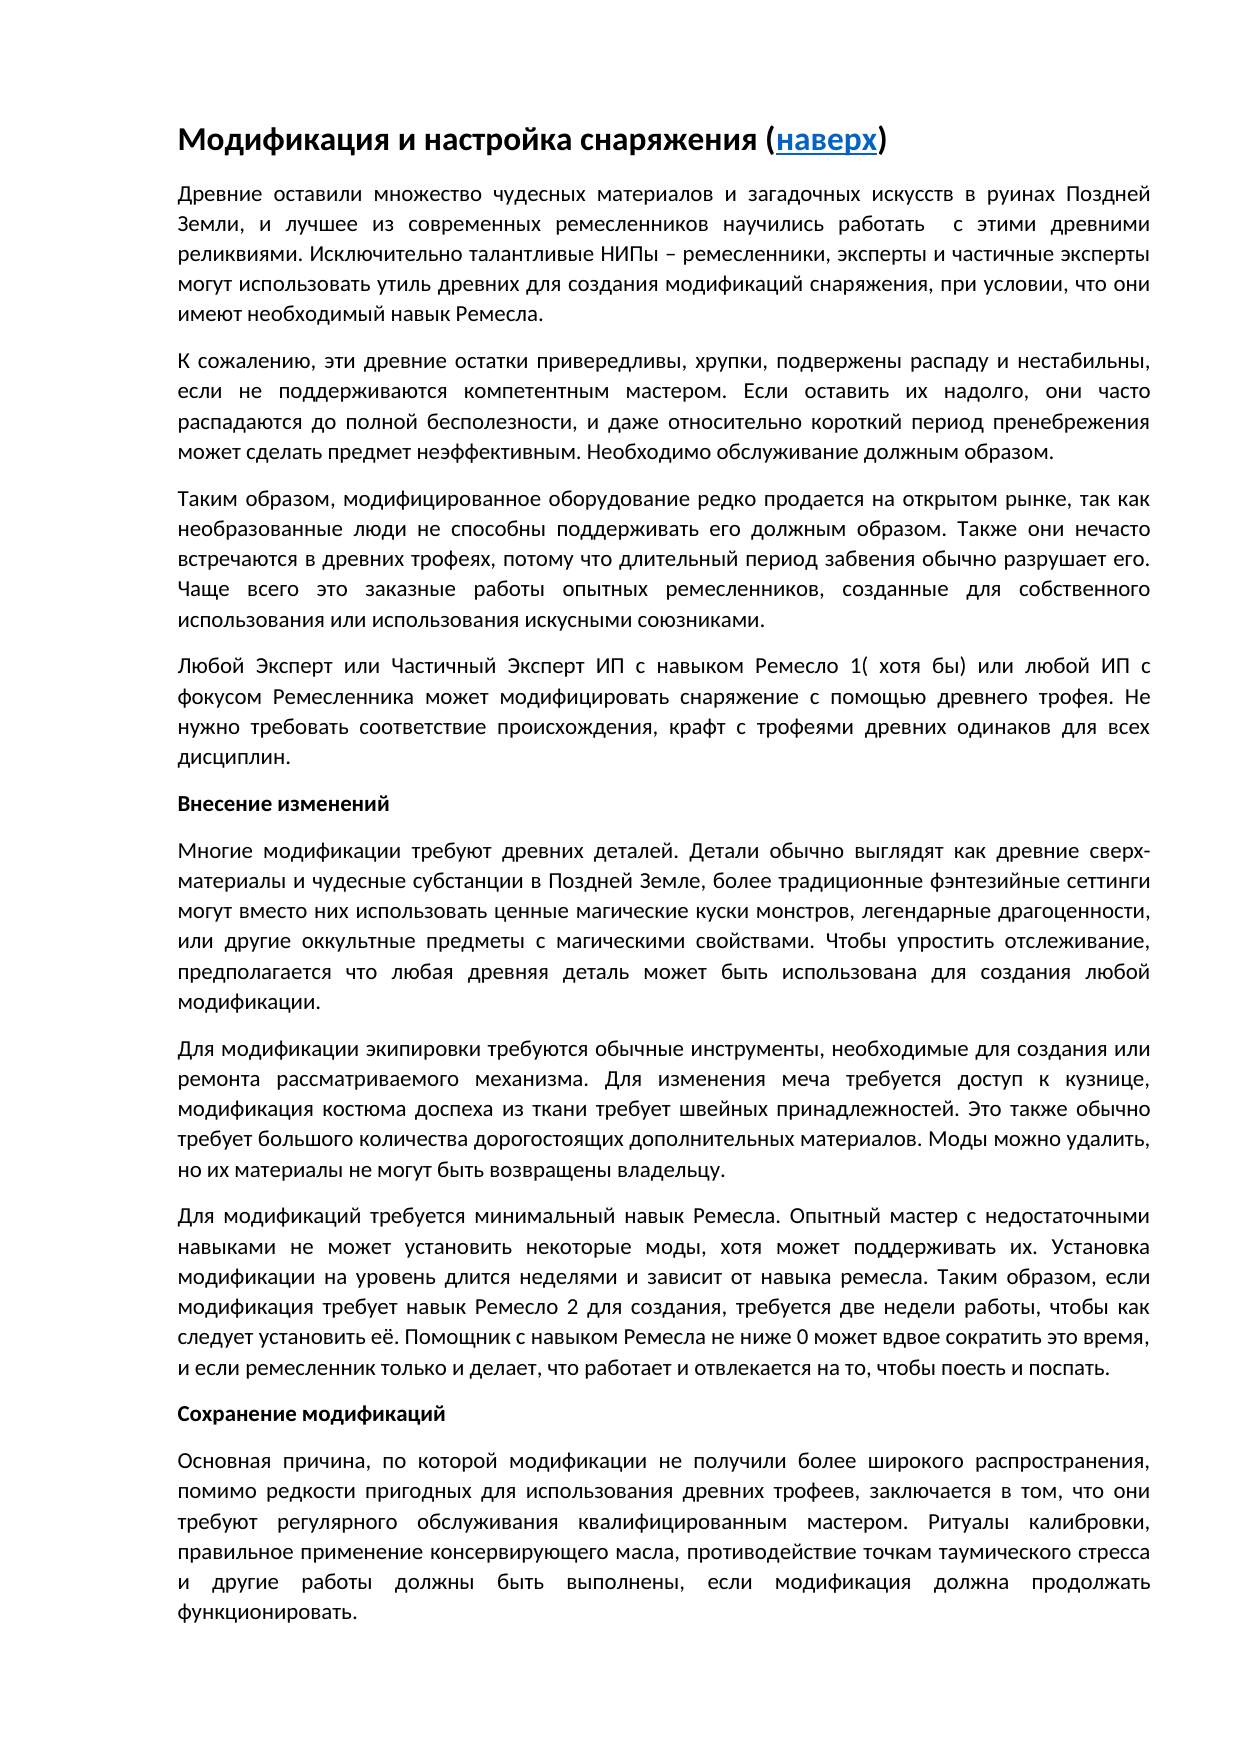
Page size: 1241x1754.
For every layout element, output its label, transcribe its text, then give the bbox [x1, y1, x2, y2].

text Сохранение модификаций [177, 1399, 1152, 1428]
text Модификация и настройка снаряжения (наверх) [177, 118, 1152, 159]
text Для модификации экипировки требуются обычные инструменты, необходимые для создания или ремонта рассматриваемого механизма. Для изменения меча требуется доступ к кузнице, модификация костюма доспеха из ткани требует швейных принадлежностей. Это также обычно требует большого количества дорогостоящих дополнительных материалов. Моды можно удалить, но их материалы не могут быть возвращены владельцу. [177, 1034, 1152, 1183]
text Таким образом, модифицированное оборудование редко продается на открытом рынке, так как необразованные люди не способны поддерживать его должным образом. Также они нечасто встречаются в древних трофеях, потому что длительный период забвения обычно разрушает его. Чаще всего это заказные работы опытных ремесленников, созданные для собственного использования или использования искусными союзниками. [177, 484, 1152, 633]
text Многие модификации требуют древних деталей. Детали обычно выглядят как древние сверх-материалы и чудесные субстанции в Поздней Земле, более традиционные фэнтезийные сеттинги могут вместо них использовать ценные магические куски монстров, легендарные драгоценности, или другие оккультные предметы с магическими свойствами. Чтобы упростить отслеживание, предполагается что любая древняя деталь может быть использована для создания любой модификации. [177, 836, 1152, 1015]
text Внесение изменений [177, 789, 1152, 817]
text Любой Эксперт или Частичный Эксперт ИП с навыком Ремесло 1( хотя бы) или любой ИП с фокусом Ремесленника может модифицировать снаряжение с помощью древнего трофея. Не нужно требовать соответствие происхождения, крафт с трофеями древних одинаков для всех дисциплин. [177, 652, 1152, 770]
text Для модификаций требуется минимальный навык Ремесла. Опытный мастер с недостаточными навыками не может установить некоторые моды, хотя может поддерживать их. Установка модификации на уровень длится неделями и зависит от навыка ремесла. Таким образом, если модификация требует навык Ремесло 2 для создания, требуется две недели работы, чтобы как следует установить её. Помощник с навыком Ремесла не ниже 0 может вдвое сократить это время, и если ремесленник только и делает, что работает и отвлекается на то, чтобы поесть и поспать. [177, 1202, 1152, 1381]
text К сожалению, эти древние остатки привередливы, хрупки, подвержены распаду и нестабильны, если не поддерживаются компетентным мастером. Если оставить их надолго, они часто распадаются до полной бесполезности, и даже относительно короткий период пренебрежения может сделать предмет неэффективным. Необходимо обслуживание должным образом. [177, 346, 1152, 465]
text Древние оставили множество чудесных материалов и загадочных искусств в руинах Поздней Земли, и лучшее из современных ремесленников научились работать с этими древними реликвиями. Исключительно талантливые НИПы – ремесленники, эксперты и частичные эксперты могут использовать утиль древних для создания модификаций снаряжения, при условии, что они имеют необходимый навык Ремесла. [177, 179, 1152, 328]
text Основная причина, по которой модификации не получили более широкого распространения, помимо редкости пригодных для использования древних трофеев, заключается в том, что они требуют регулярного обслуживания квалифицированным мастером. Ритуалы калибровки, правильное применение консервирующего масла, противодействие точкам таумического стресса и другие работы должны быть выполнены, если модификация должна продолжать функционировать. [177, 1446, 1152, 1626]
